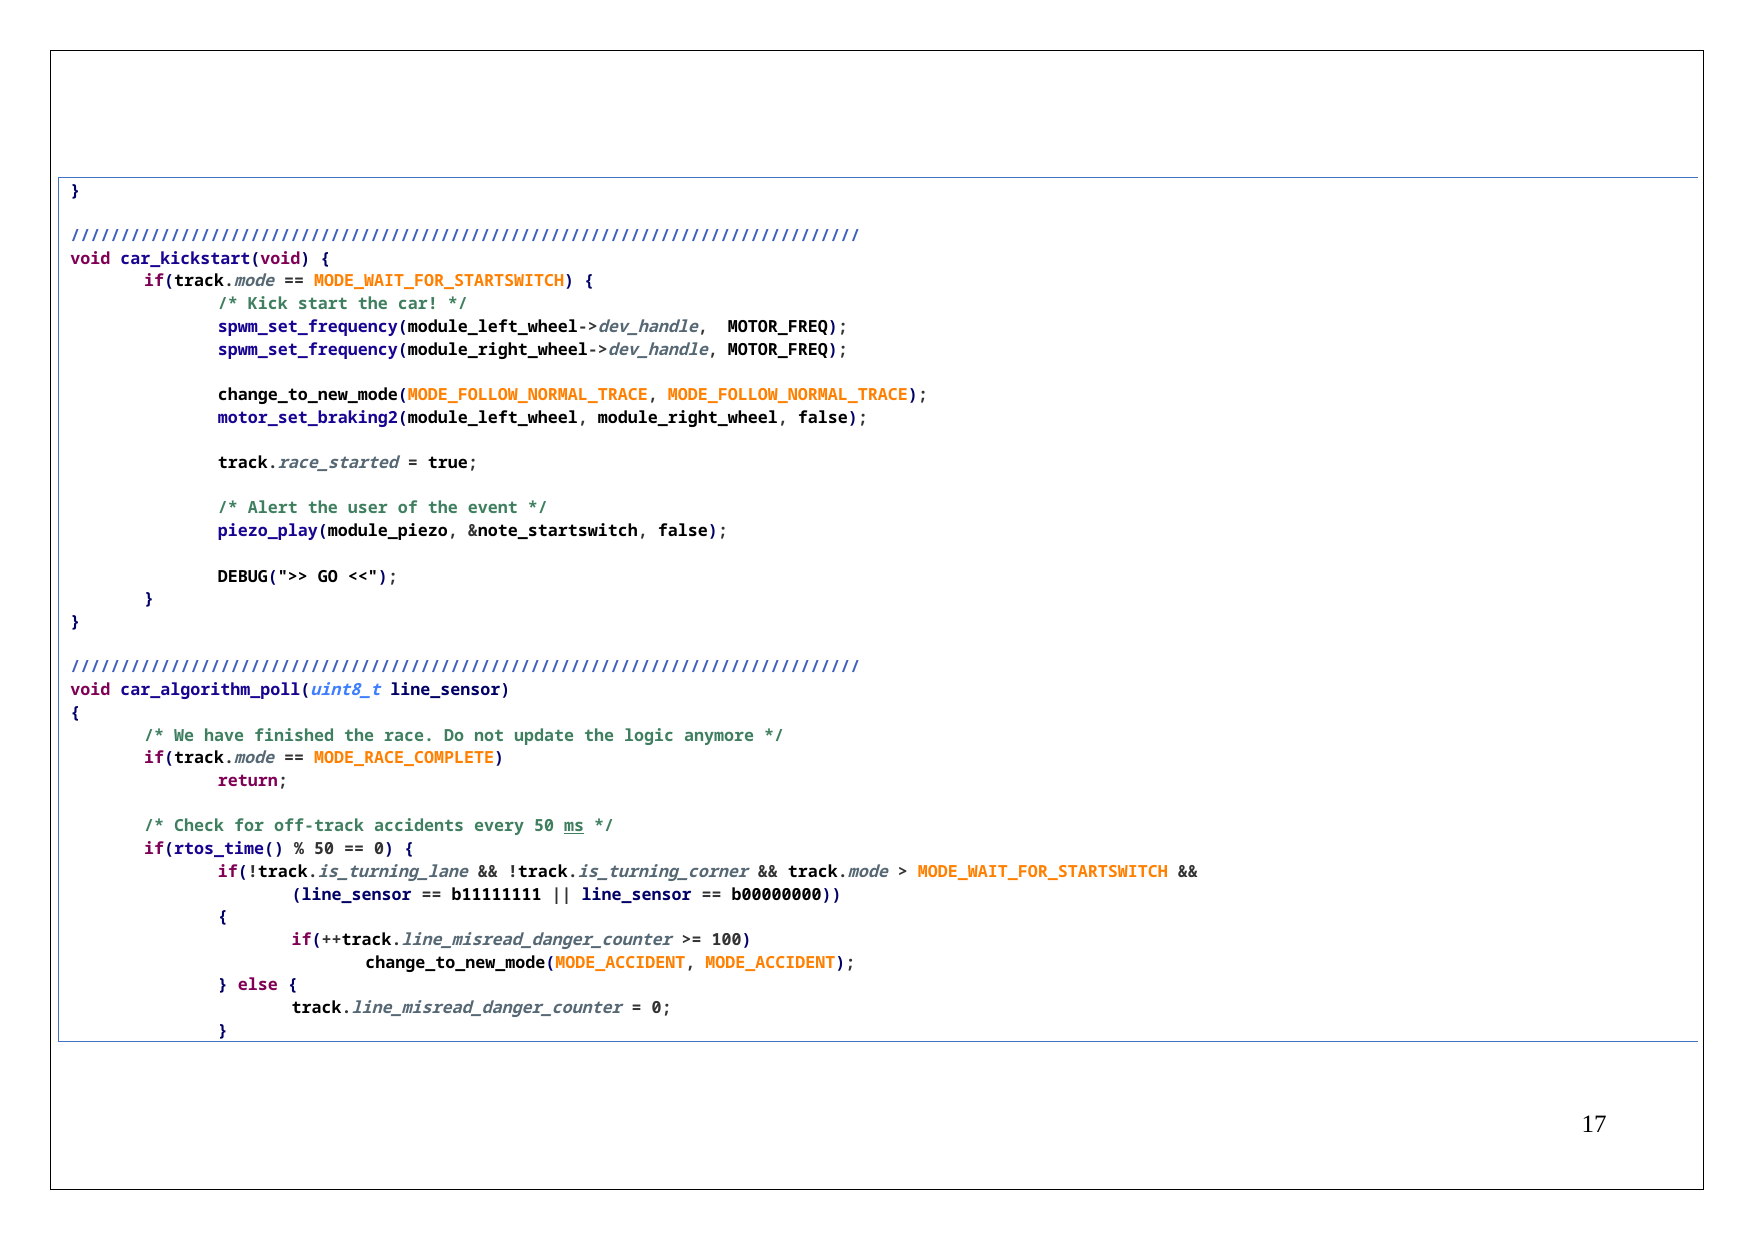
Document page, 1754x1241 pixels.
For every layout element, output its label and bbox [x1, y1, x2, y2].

table_cell [59, 178, 1698, 1041]
